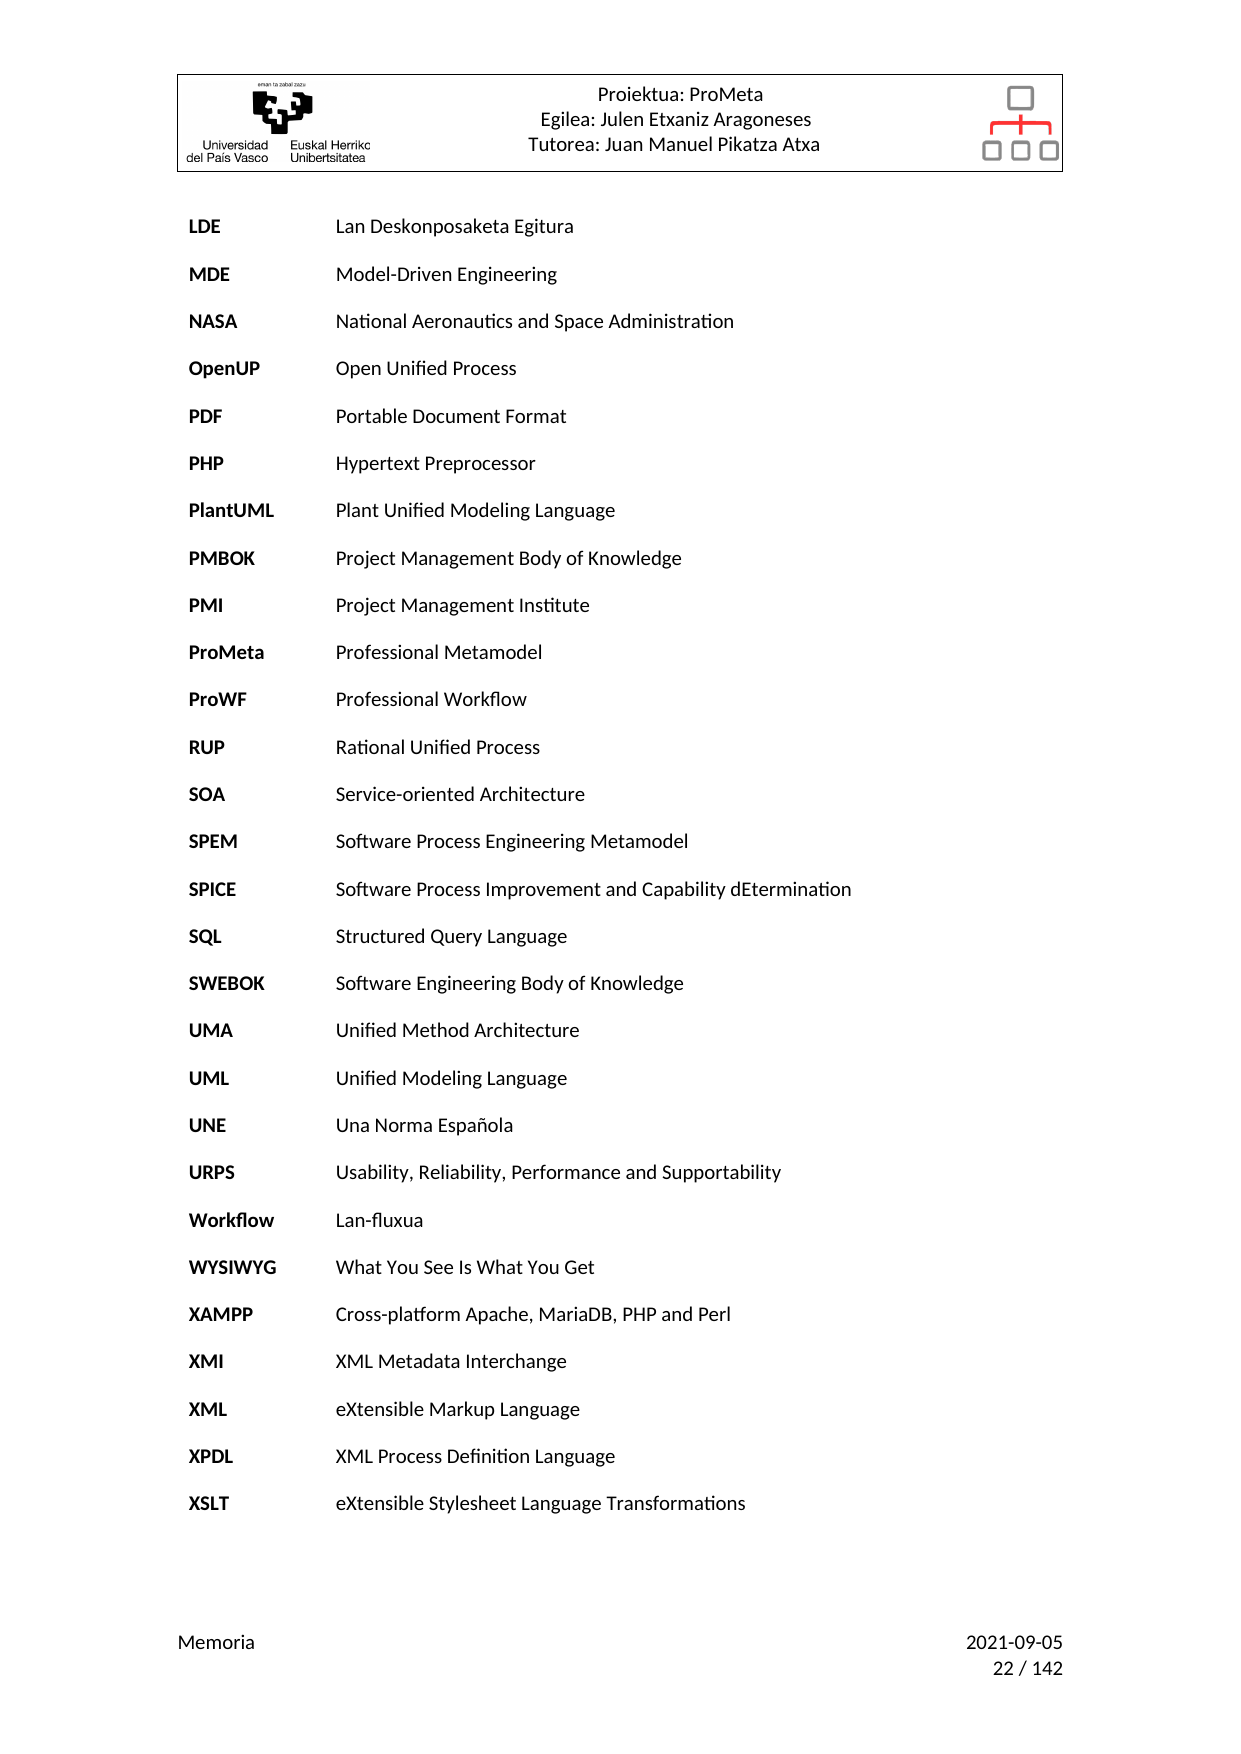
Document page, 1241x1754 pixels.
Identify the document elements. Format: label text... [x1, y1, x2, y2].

table_cell Una Norma Española [324, 1112, 1062, 1159]
table_cell SPICE [177, 876, 324, 923]
table_cell MDE [177, 261, 324, 308]
table_cell Unified Method Architecture [324, 1018, 1062, 1065]
table_cell Project Management Body of Knowledge [324, 545, 1062, 592]
table_cell Professional Workflow [324, 687, 1062, 734]
table_cell UNE [177, 1112, 324, 1159]
table_cell Software Engineering Body of Knowledge [324, 970, 1062, 1018]
table_cell Service-oriented Architecture [324, 781, 1062, 828]
table_cell Lan Deskonposaketa Egitura [324, 214, 1062, 261]
table_cell PMI [177, 592, 324, 639]
table_cell Professional Metamodel [324, 639, 1062, 687]
table_cell Unified Modeling Language [324, 1065, 1062, 1112]
table_cell Model-Driven Engineering [324, 261, 1062, 308]
table_cell UML [177, 1065, 324, 1112]
table_cell XMI [177, 1349, 324, 1396]
table_cell XML Metadata Interchange [324, 1349, 1062, 1396]
table_cell RUP [177, 734, 324, 781]
table_cell ProMeta [177, 639, 324, 687]
table_cell Plant Unified Modeling Language [324, 498, 1062, 545]
table_cell eXtensible Markup Language [324, 1396, 1062, 1443]
table_cell SQL [177, 923, 324, 970]
table_cell ProWF [177, 687, 324, 734]
table_cell WYSIWYG [177, 1254, 324, 1301]
table_cell Software Process Improvement and Capability dEtermination [324, 876, 1062, 923]
picture [978, 80, 1060, 162]
table_cell Usability, Reliability, Performance and Supportability [324, 1160, 1062, 1207]
table_cell LDE [177, 214, 324, 261]
table_cell Hypertext Preprocessor [324, 450, 1062, 497]
table_cell Workflow [177, 1207, 324, 1254]
table_cell XSLT [177, 1491, 324, 1538]
table_cell Structured Query Language [324, 923, 1062, 970]
picture [182, 81, 370, 162]
table_cell Software Process Engineering Metamodel [324, 829, 1062, 876]
table_cell PHP [177, 450, 324, 497]
table_cell SWEBOK [177, 970, 324, 1018]
table_cell OpenUP [177, 356, 324, 403]
table_cell XAMPP [177, 1301, 324, 1349]
table_cell NASA [177, 308, 324, 356]
table_cell XML Process Definition Language [324, 1443, 1062, 1491]
table_cell Lan-fluxua [324, 1207, 1062, 1254]
table_cell PlantUML [177, 498, 324, 545]
table_cell PMBOK [177, 545, 324, 592]
table_cell Rational Unified Process [324, 734, 1062, 781]
table_cell XPDL [177, 1443, 324, 1491]
table_cell Open Unified Process [324, 356, 1062, 403]
table_cell XML [177, 1396, 324, 1443]
table_cell Cross-platform Apache, MariaDB, PHP and Perl [324, 1301, 1062, 1349]
table_cell UMA [177, 1018, 324, 1065]
table_cell eXtensible Stylesheet Language Transformations [324, 1491, 1062, 1538]
table_cell SPEM [177, 829, 324, 876]
table_cell PDF [177, 403, 324, 450]
table_cell National Aeronautics and Space Administration [324, 308, 1062, 356]
table_cell Portable Document Format [324, 403, 1062, 450]
table_cell SOA [177, 781, 324, 828]
table_cell Project Management Institute [324, 592, 1062, 639]
table_cell What You See Is What You Get [324, 1254, 1062, 1301]
table_cell URPS [177, 1160, 324, 1207]
